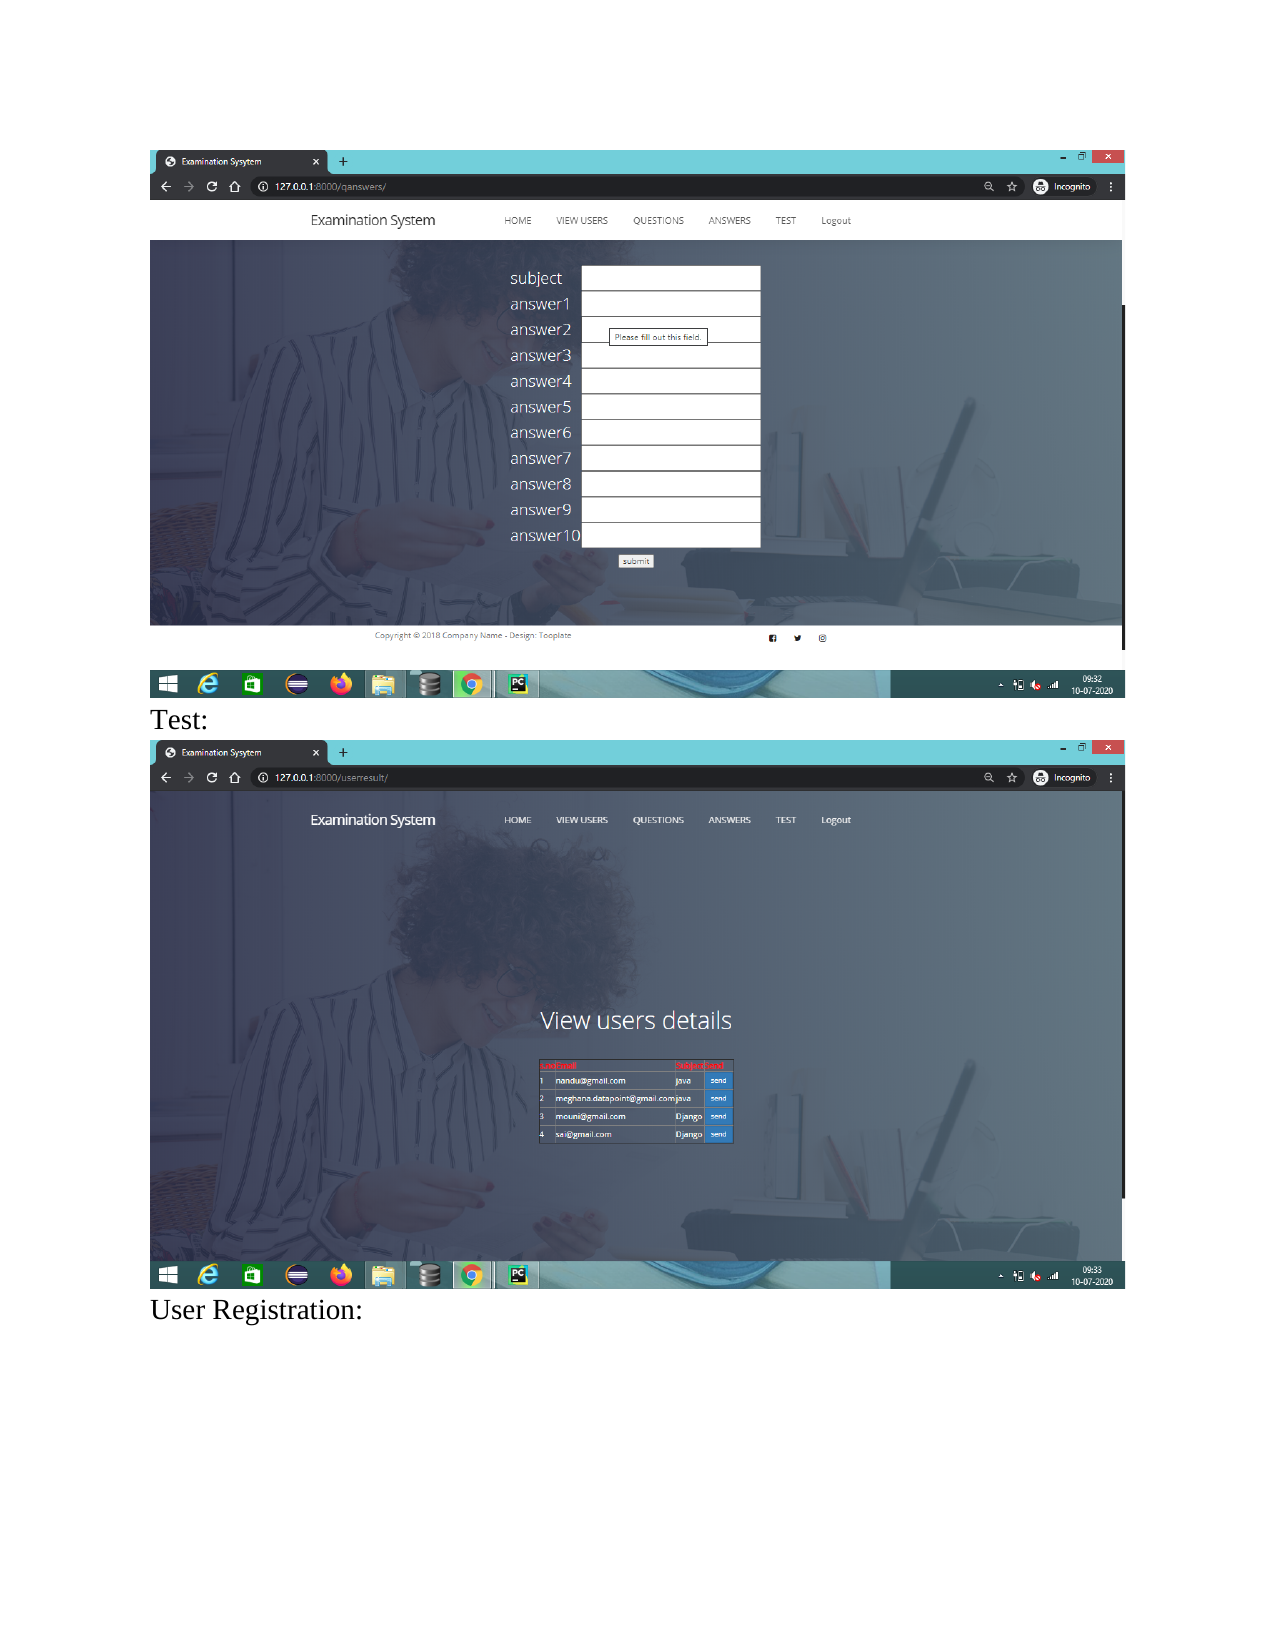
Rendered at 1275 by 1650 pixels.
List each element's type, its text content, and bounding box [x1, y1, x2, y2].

picture [150, 740, 1125, 1289]
text User Registration: [150, 1292, 1125, 1326]
text Test: [150, 702, 1125, 735]
picture [150, 150, 1125, 698]
